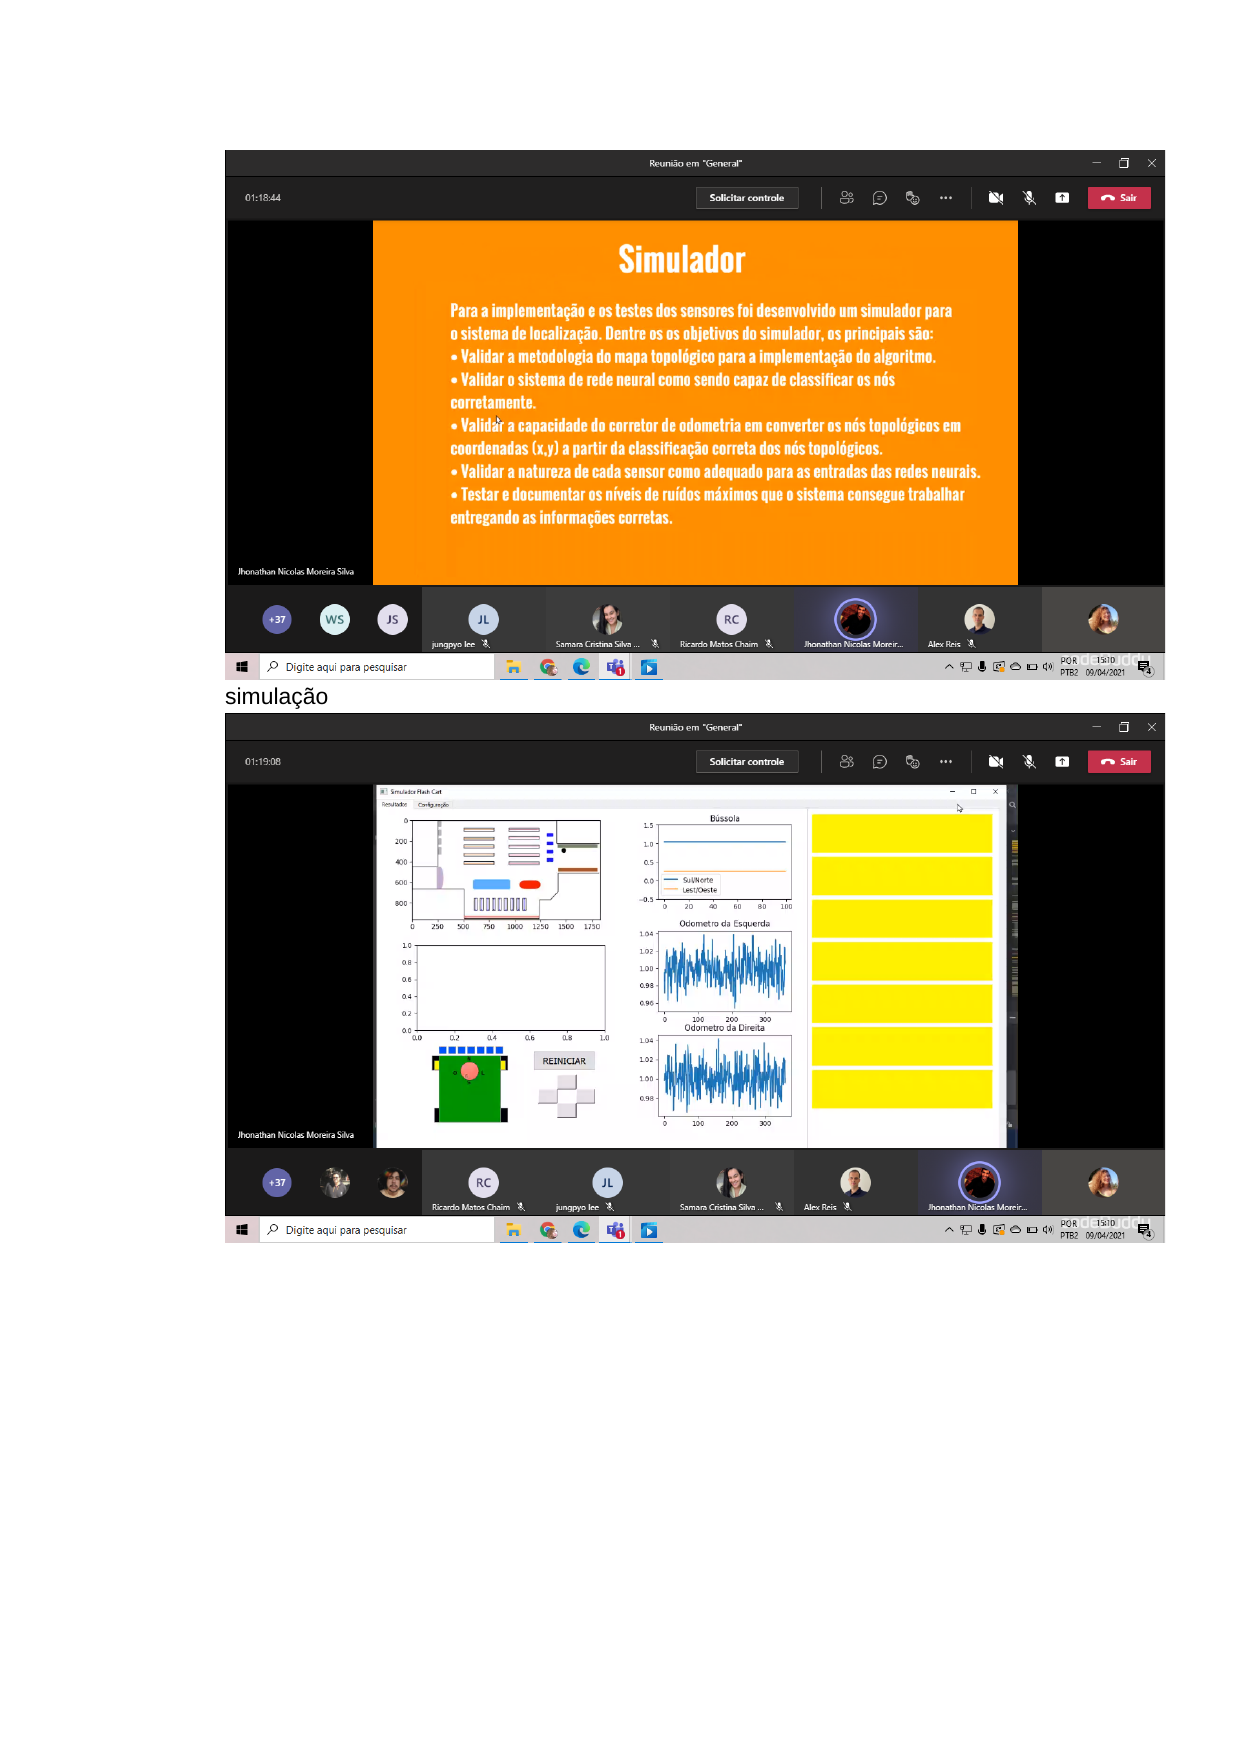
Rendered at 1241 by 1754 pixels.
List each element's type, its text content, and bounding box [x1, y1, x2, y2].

picture [225, 150, 1166, 680]
picture [225, 713, 1166, 1243]
text simulação [225, 683, 1090, 709]
